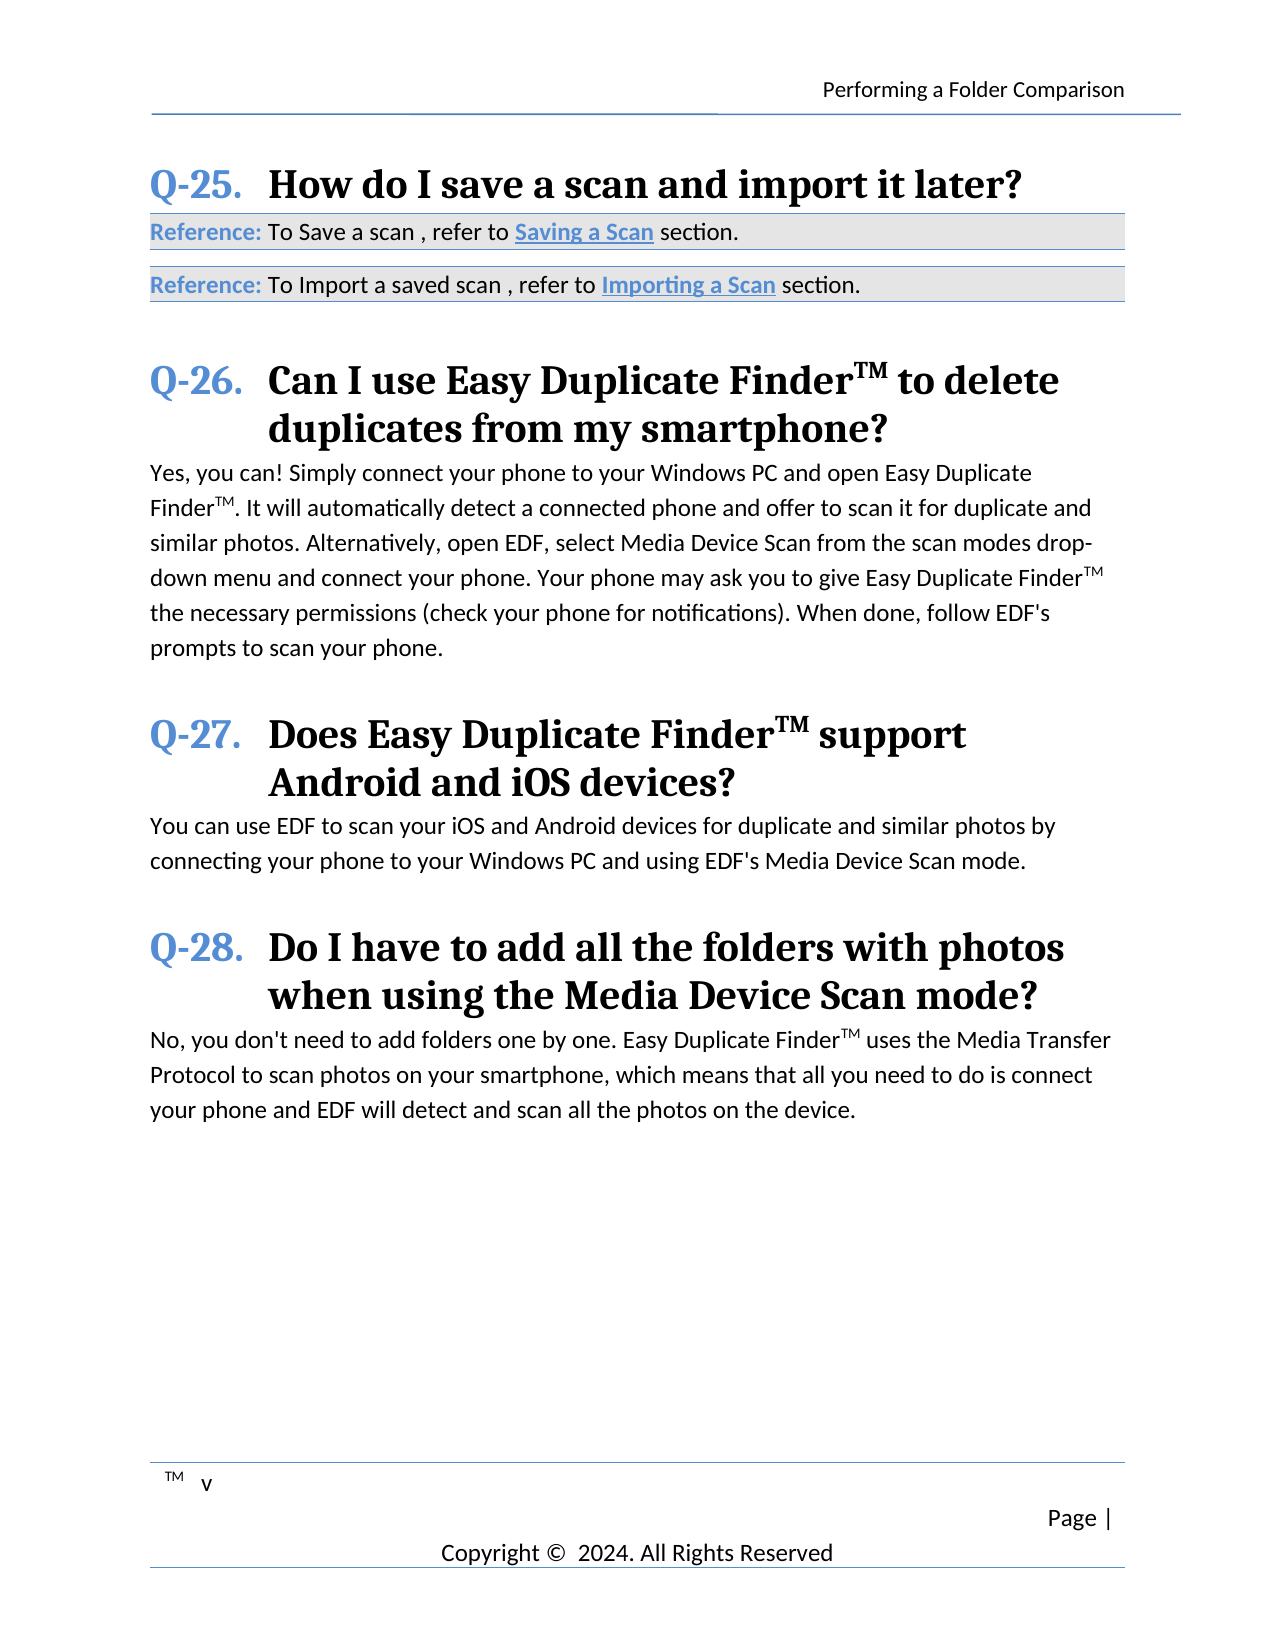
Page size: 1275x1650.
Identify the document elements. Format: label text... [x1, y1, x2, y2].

text No, you don't need to add folders one by one. Easy Duplicate FinderTM uses the Media Transfer Protocol to scan photos on your smartphone, which means that all you need to do is connect your phone and EDF will detect and scan all the photos on the device. [150, 1024, 1125, 1124]
text Reference: To Import a saved scan , refer to Importing a Scan section. [150, 267, 1125, 301]
text You can use EDF to scan your iOS and Android devices for duplicate and similar photos by connecting your phone to your Windows PC and using EDF's Media Device Scan mode. [150, 811, 1125, 876]
text Does Easy Duplicate FinderTM support Android and iOS devices? [150, 711, 1125, 806]
text How do I save a scan and import it later? [150, 161, 1125, 209]
text Yes, you can! Simply connect your phone to your Windows PC and open Easy Duplicate FinderTM. It will automatically detect a connected phone and offer to scan it for duplicate and similar photos. Alternatively, open EDF, select Media Device Scan from the scan modes drop-down menu and connect your phone. Your phone may ask you to give Easy Duplicate FinderTM the necessary permissions (check your phone for notifications). When done, follow EDF's prompts to scan your phone. [150, 457, 1125, 663]
text Can I use Easy Duplicate FinderTM to delete duplicates from my smartphone? [150, 357, 1125, 453]
text Do I have to add all the folders with photos when using the Media Device Scan mode? [150, 924, 1125, 1020]
text Reference: To Save a scan , refer to Saving a Scan section. [150, 214, 1125, 249]
